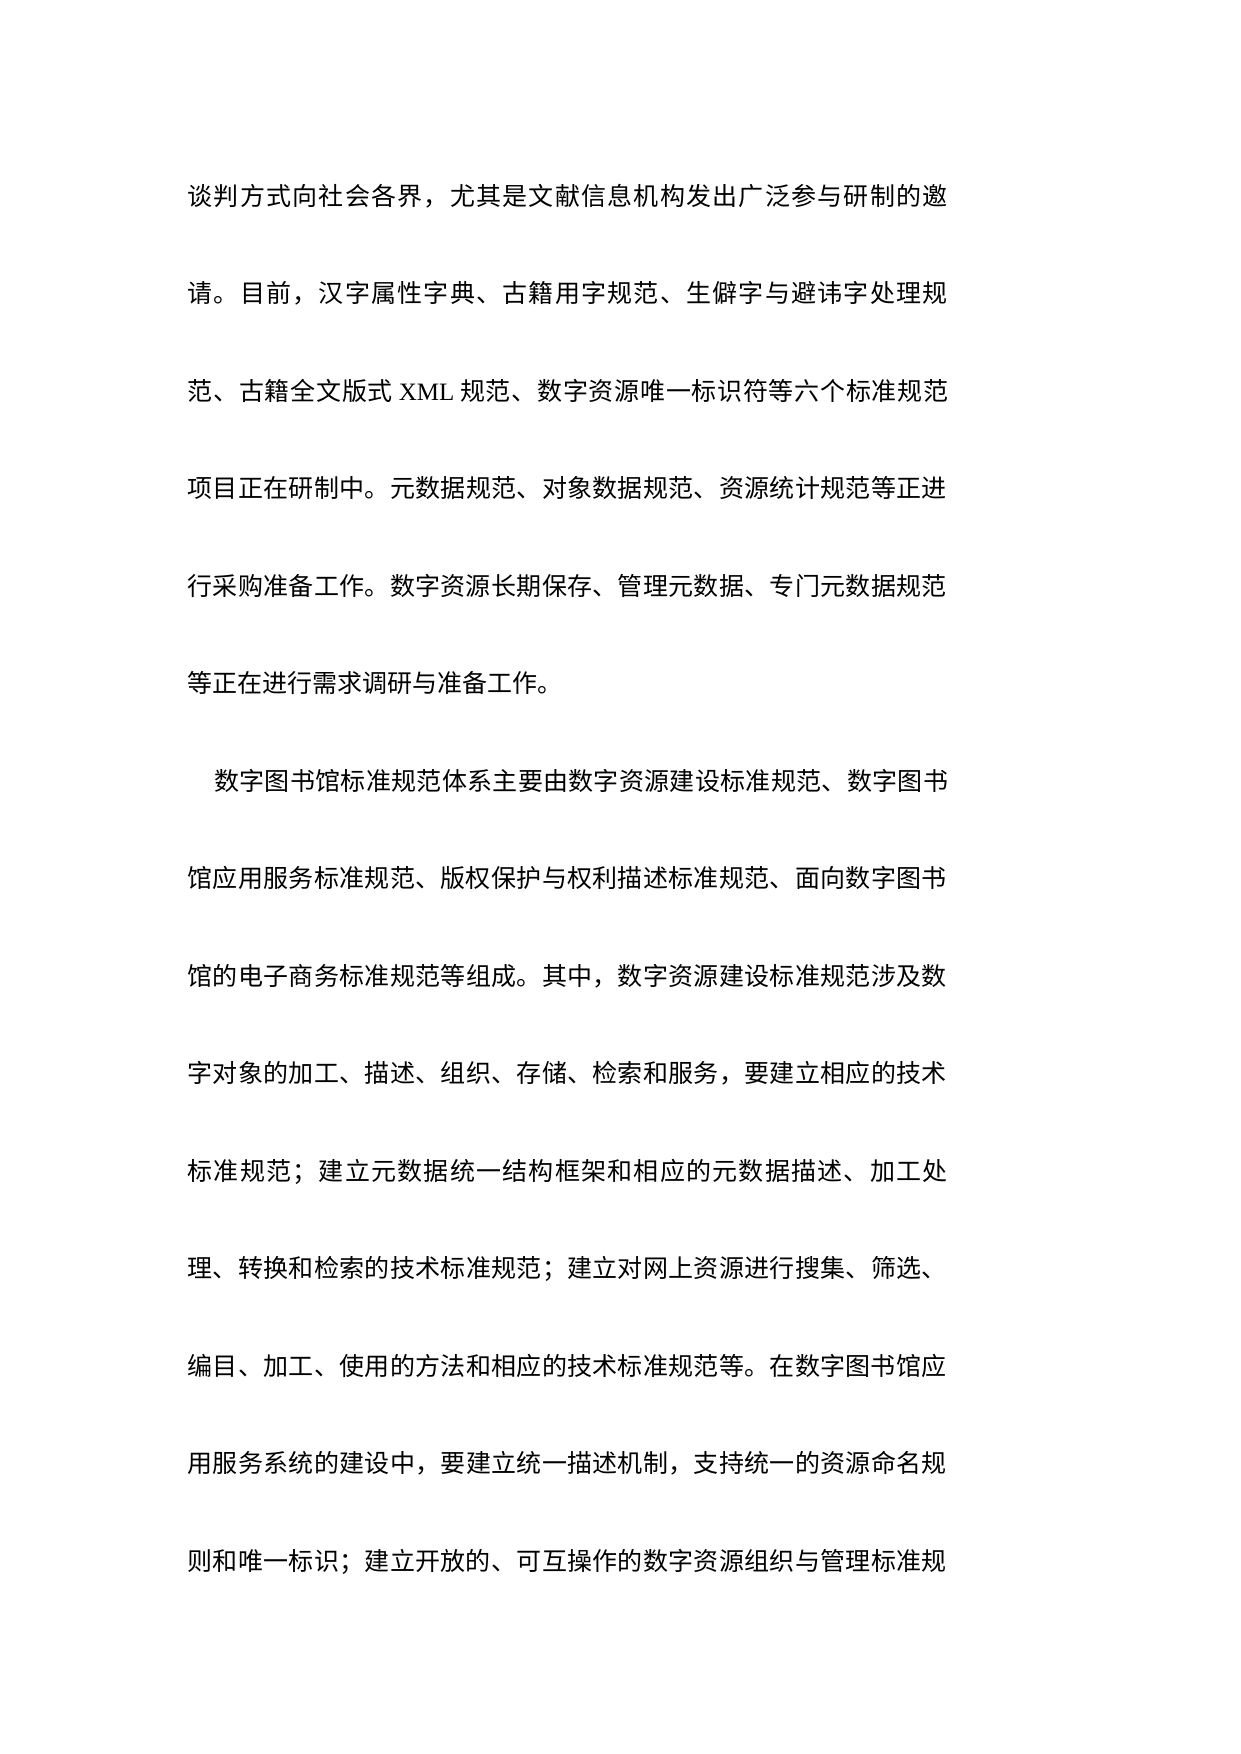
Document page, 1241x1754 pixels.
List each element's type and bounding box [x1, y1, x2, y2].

table_cell [188, 162, 949, 1592]
